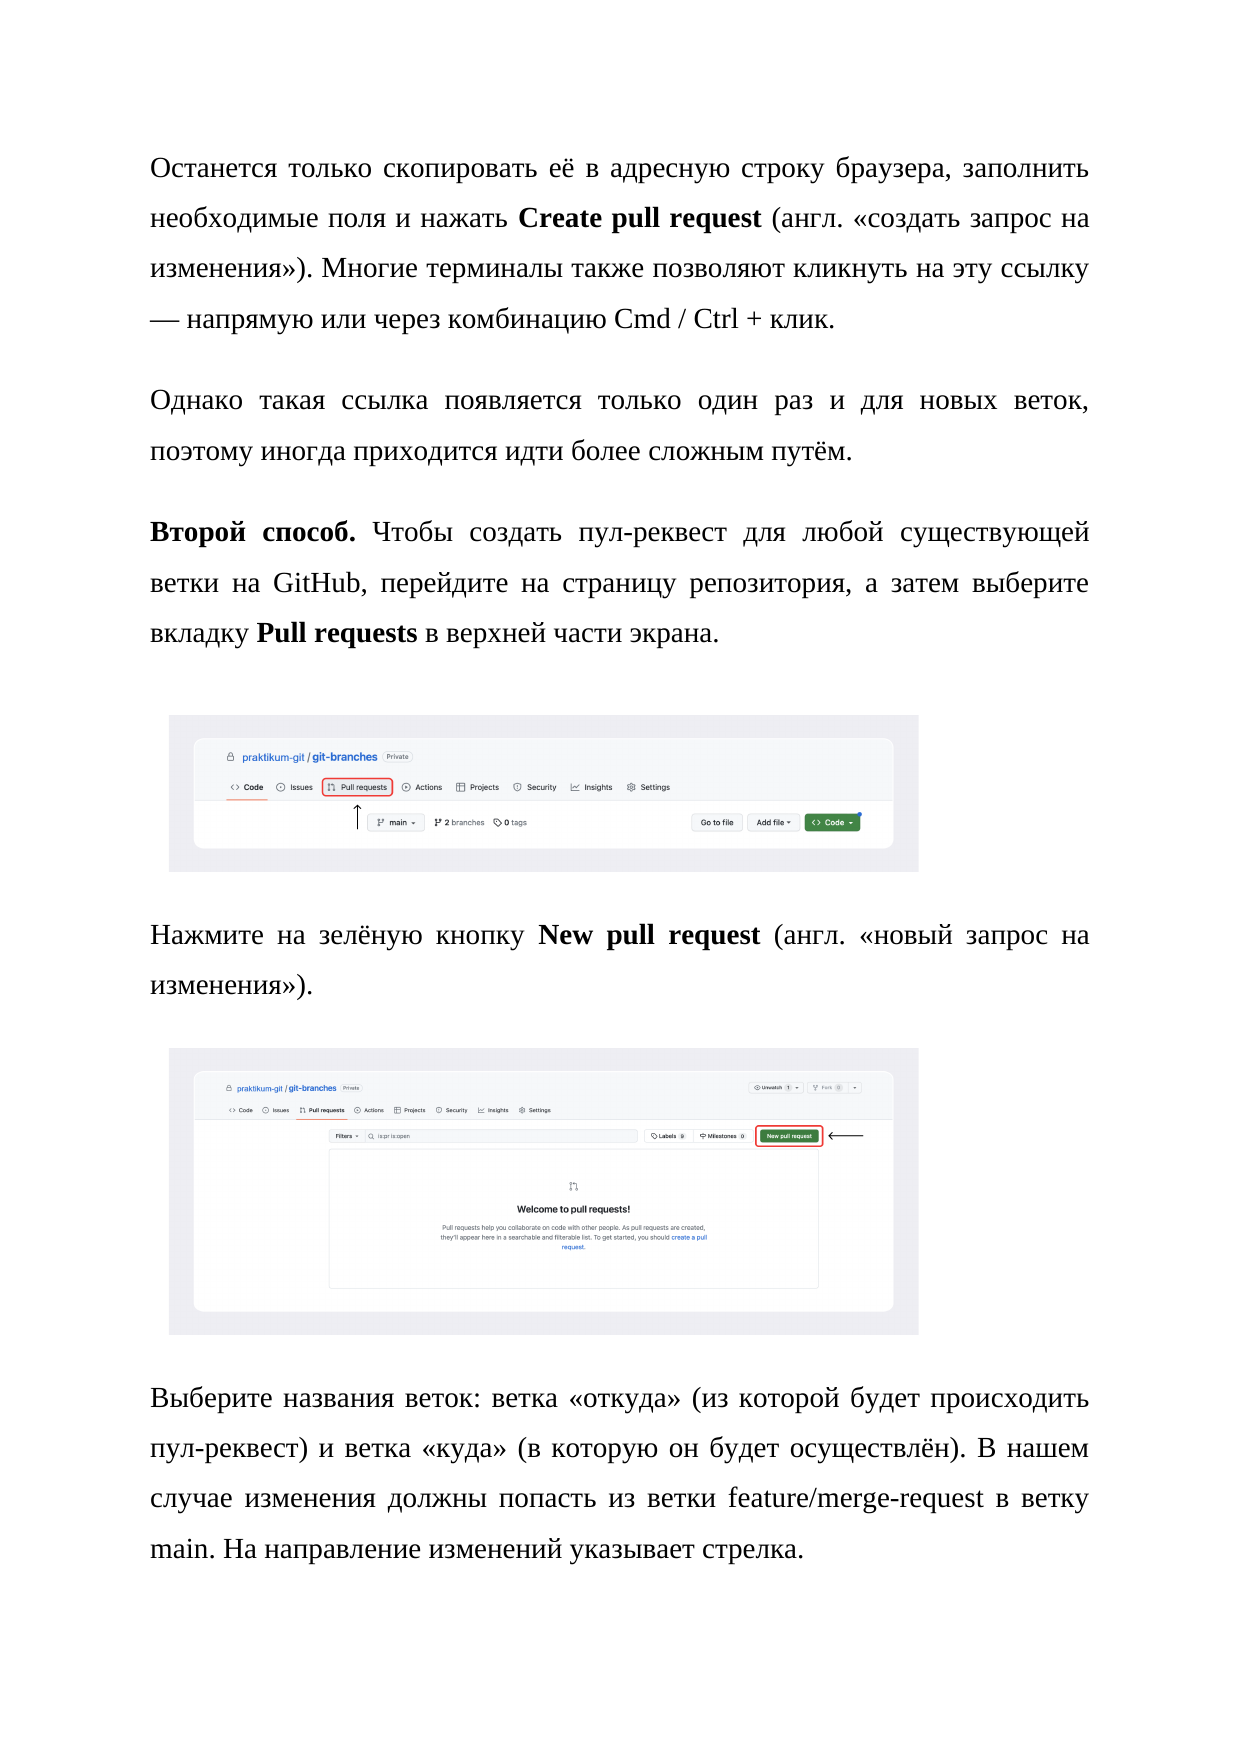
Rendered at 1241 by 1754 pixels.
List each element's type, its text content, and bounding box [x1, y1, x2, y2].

text Второй способ. Чтобы создать пул-реквест для любой существующей ветки на GitHub, перейдите на страницу репозитория, а затем выберите вкладку Pull requests в верхней части экрана. [150, 514, 1090, 648]
text Однако такая ссылка появляется только один раз и для новых веток, поэтому иногда приходится идти более сложным путём. [150, 382, 1090, 466]
text Нажмите на зелёную кнопку New pull request (англ. «новый запрос на изменения»). [150, 917, 1090, 1001]
text Останется только скопировать её в адресную строку браузера, заполнить необходимые поля и нажать Create pull request (англ. «создать запрос на изменения»). Многие терминалы также позволяют кликнуть на эту ссылку — напрямую или через комбинацию Cmd / Ctrl + клик. [150, 150, 1090, 334]
text Выберите названия веток: ветка «откуда» (из которой будет происходить пул-реквест) и ветка «куда» (в которую он будет осуществлён). В нашем случае изменения должны попасть из ветки feature/merge-request в ветку main. На направление изменений указывает стрелка. [150, 1380, 1090, 1564]
